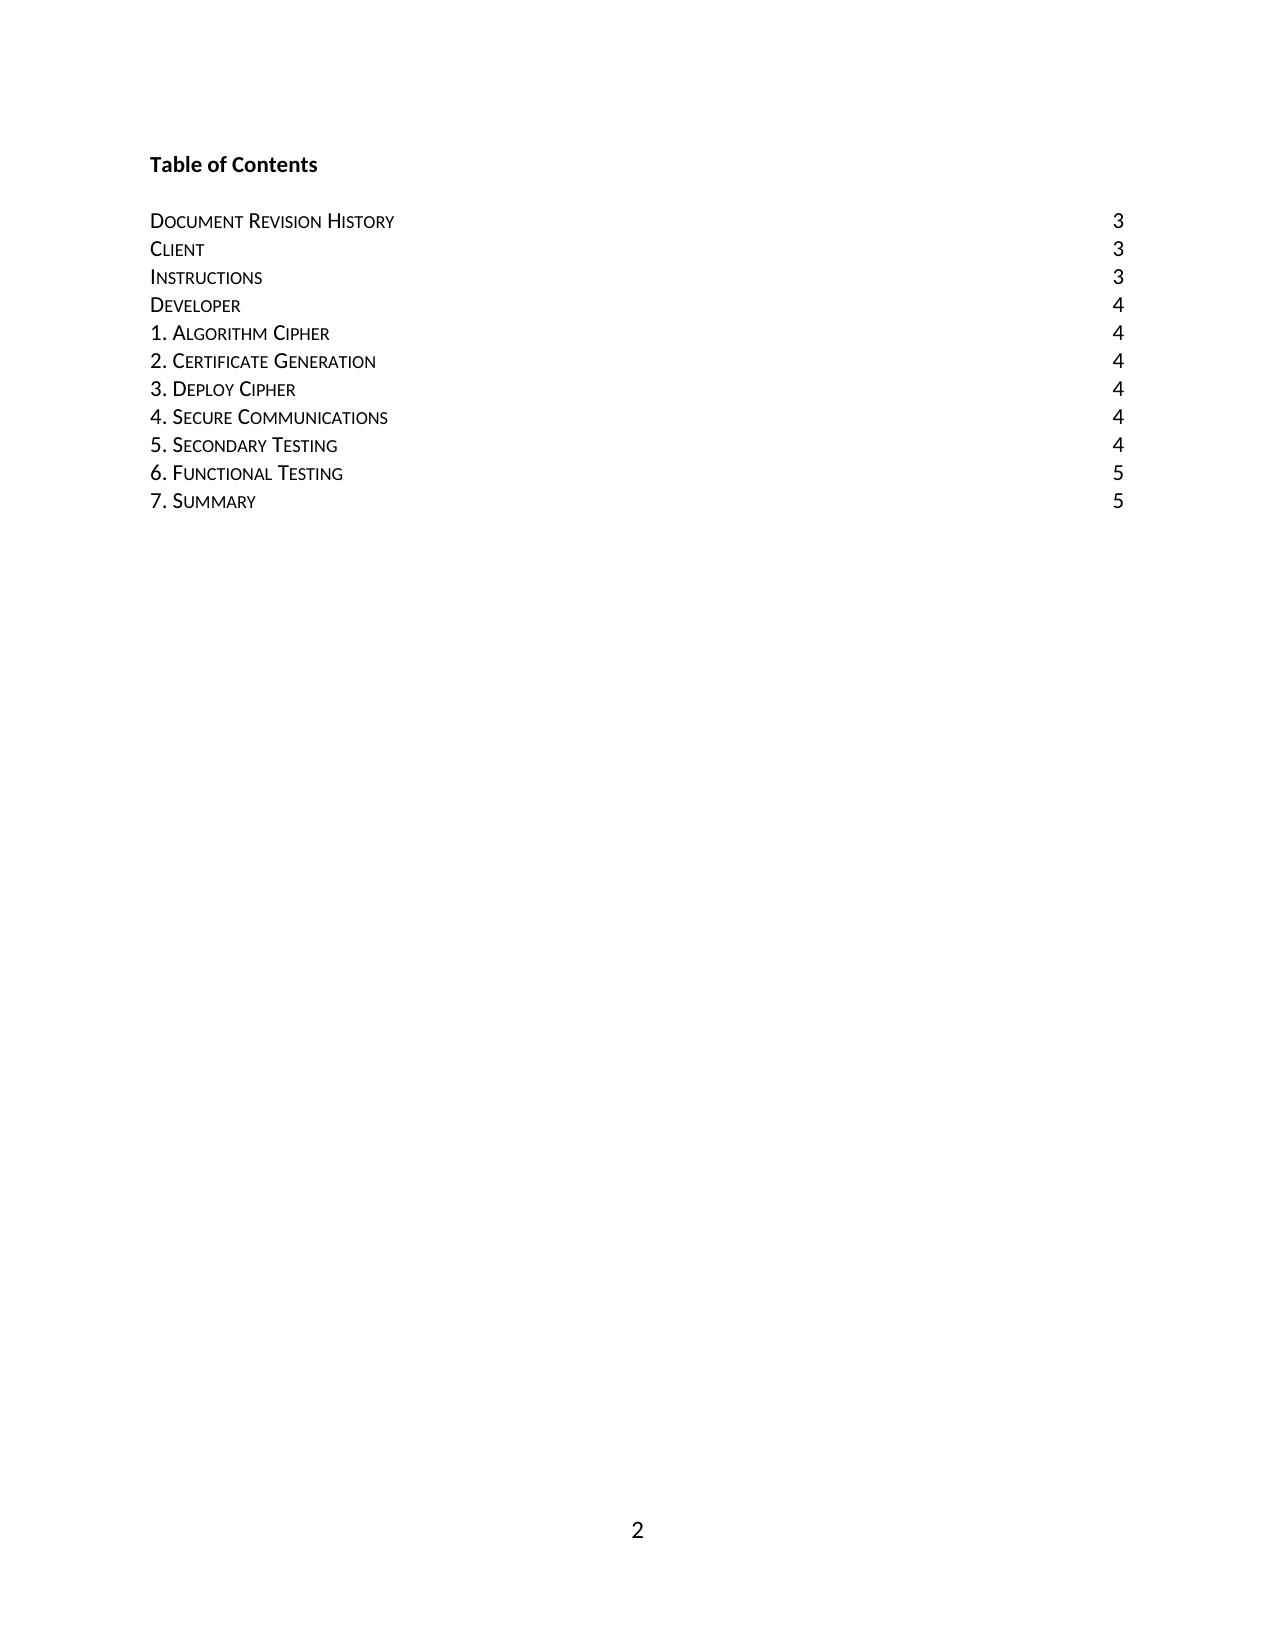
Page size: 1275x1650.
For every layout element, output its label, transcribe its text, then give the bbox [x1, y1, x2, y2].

text Table of Contents [150, 150, 1125, 178]
